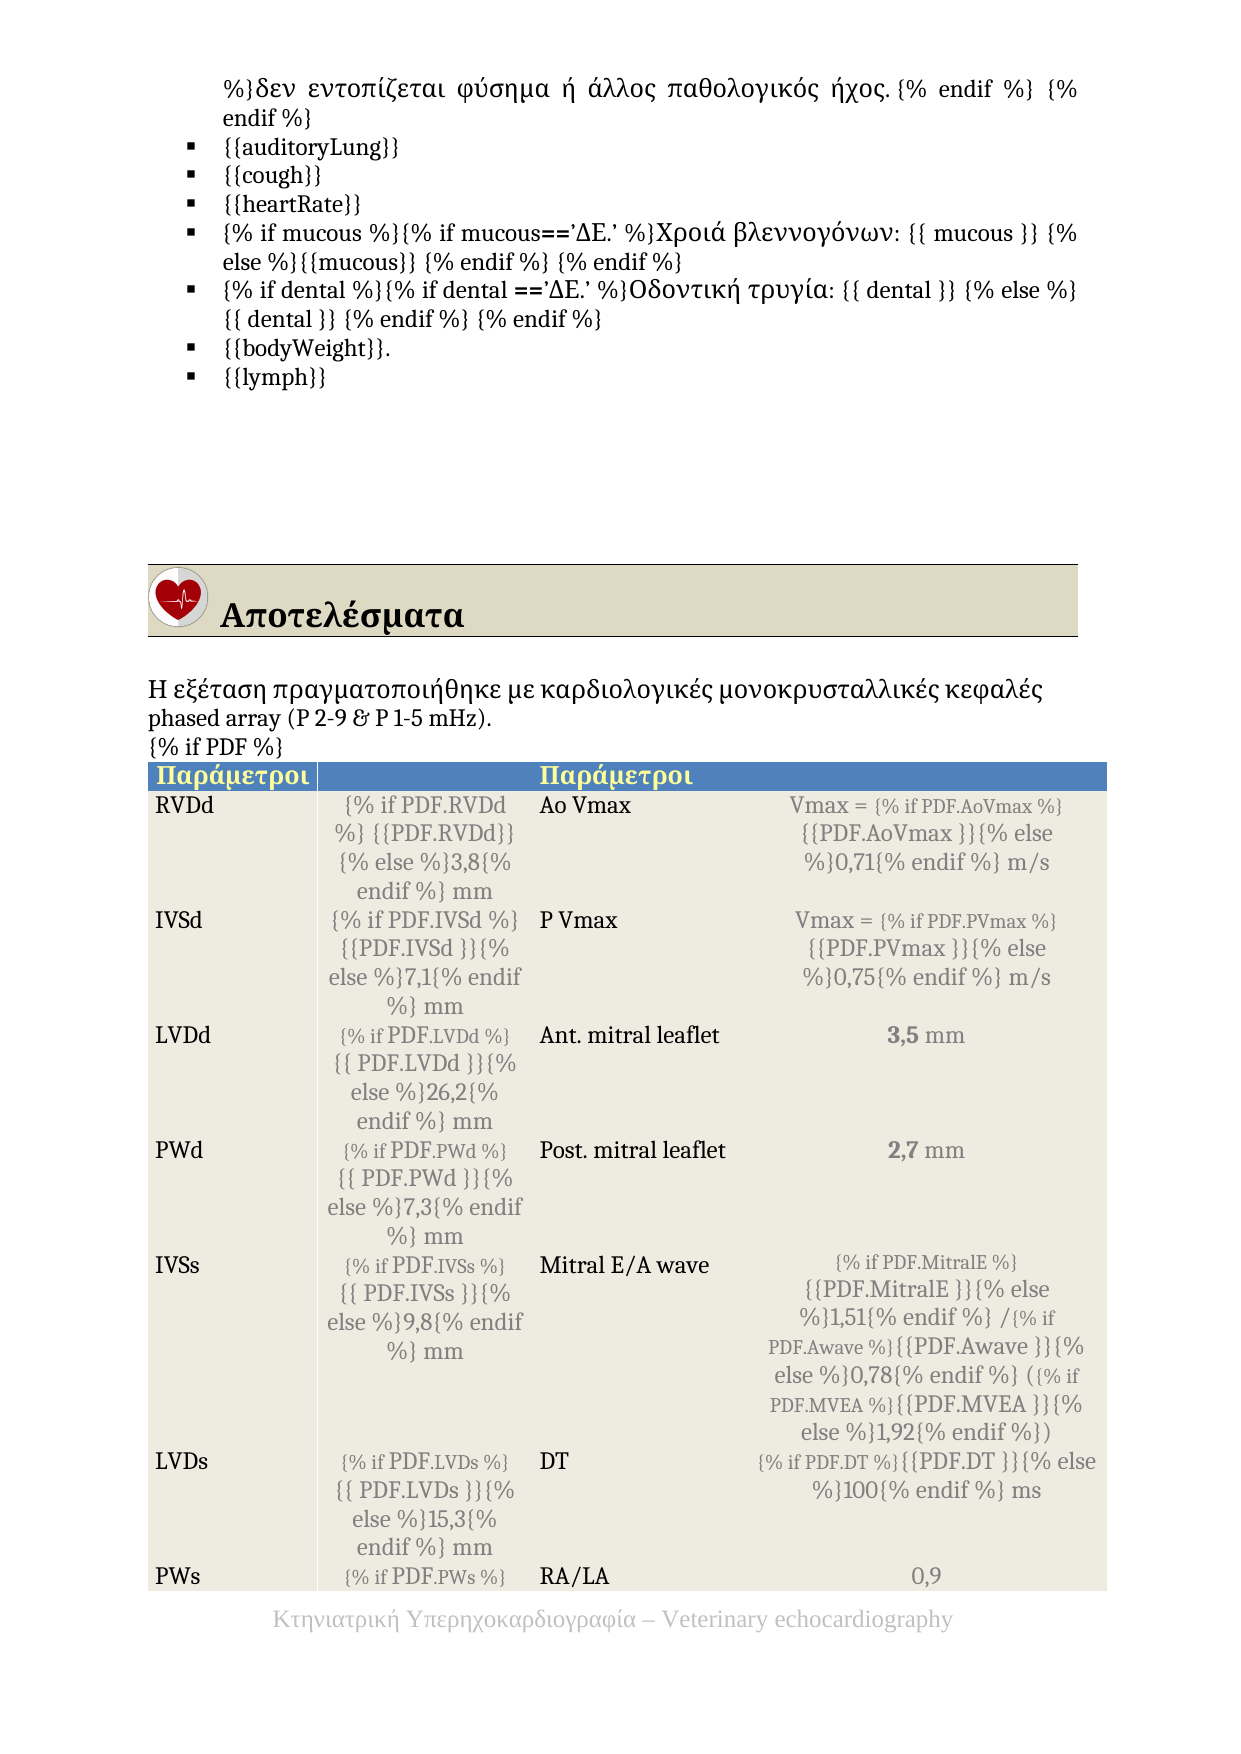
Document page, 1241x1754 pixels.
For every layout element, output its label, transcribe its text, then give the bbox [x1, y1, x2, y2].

table_cell {% if PDF.IVSs %}{{ PDF.IVSs }}{% else %}9,8{% endif %} mm [318, 1251, 532, 1447]
list {{auditoryLung}} [185, 132, 1078, 161]
text {% if PDF %} [148, 733, 1078, 762]
table_header Παράμετροι [532, 762, 746, 791]
table_cell {% if PDF.MitralE %}{{PDF.MitralE }}{% else %}1,51{% endif %} /{% if PDF.Awave %}{{PDF.Awave }}{% else %}0,78{% endif %} ({% if PDF.MVEA %}{{PDF.MVEA }}{% else %}1,92{% endif %}) [746, 1251, 1107, 1447]
list {{heartRate}} [185, 190, 1078, 219]
table_header Παράμετροι [148, 762, 317, 791]
table_cell PWd [148, 1136, 317, 1251]
table_cell IVSd [148, 906, 317, 1021]
list {{lymph}} [185, 362, 1078, 391]
list {% if mucous %}{% if mucous==’ΔΕ.’ %}Χροιά βλεννογόνων: {{ mucous }} {% else %}{{mucous}} {% endif %} {% endif %} [185, 219, 1078, 276]
list {% if dental %}{% if dental ==’ΔΕ.’ %}Οδοντική τρυγία: {{ dental }} {% else %}{{ dental }} {% endif %} {% endif %} [185, 276, 1078, 334]
table_cell DT [532, 1447, 746, 1562]
table_header [746, 762, 1107, 791]
table_cell RVDd [148, 791, 317, 906]
table_header [318, 762, 532, 791]
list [185, 75, 1078, 132]
table_cell {% if PDF.RVDd %} {{PDF.RVDd}}{% else %}3,8{% endif %} mm [318, 791, 532, 906]
table_cell LVDs [148, 1447, 317, 1562]
text Η εξέταση πραγματοποιήθηκε με καρδιολογικές μονοκρυσταλλικές κεφαλές phased array (P 2-9 & P 1-5 mHz). [148, 676, 1078, 733]
table_cell 0,9 [746, 1562, 1107, 1591]
table_cell {% if PDF.IVSd %}{{PDF.IVSd }}{% else %}7,1{% endif %} mm [318, 906, 532, 1021]
table_cell PWs [148, 1562, 317, 1591]
table_cell 2,7 mm [746, 1136, 1107, 1251]
table_cell 3,5 mm [746, 1021, 1107, 1136]
list {{cough}} [185, 161, 1078, 190]
table_cell {% if PDF.DT %}{{PDF.DT }}{% else %}100{% endif %} ms [746, 1447, 1107, 1562]
table_cell Ao Vmax [532, 791, 746, 906]
table_cell IVSs [148, 1251, 317, 1447]
picture [147, 566, 209, 628]
table_cell Vmax = {% if PDF.PVmax %}{{PDF.PVmax }}{% else %}0,75{% endif %} m/s [746, 906, 1107, 1021]
table_cell P Vmax [532, 906, 746, 1021]
text Αποτελέσματα [148, 565, 1078, 636]
table_cell Ant. mitral leaflet [532, 1021, 746, 1136]
table_cell Mitral E/A wave [532, 1251, 746, 1447]
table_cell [318, 1562, 532, 1591]
table_cell Post. mitral leaflet [532, 1136, 746, 1251]
table_cell {% if PDF.PWd %}{{ PDF.PWd }}{% else %}7,3{% endif %} mm [318, 1136, 532, 1251]
table_cell {% if PDF.LVDs %}{{ PDF.LVDs }}{% else %}15,3{% endif %} mm [318, 1447, 532, 1562]
list {{bodyWeight}}. [185, 334, 1078, 362]
table_cell RA/LA [532, 1562, 746, 1591]
table_cell LVDd [148, 1021, 317, 1136]
table_cell Vmax = {% if PDF.AoVmax %}{{PDF.AoVmax }}{% else %}0,71{% endif %} m/s [746, 791, 1107, 906]
table_cell {% if PDF.LVDd %}{{ PDF.LVDd }}{% else %}26,2{% endif %} mm [318, 1021, 532, 1136]
